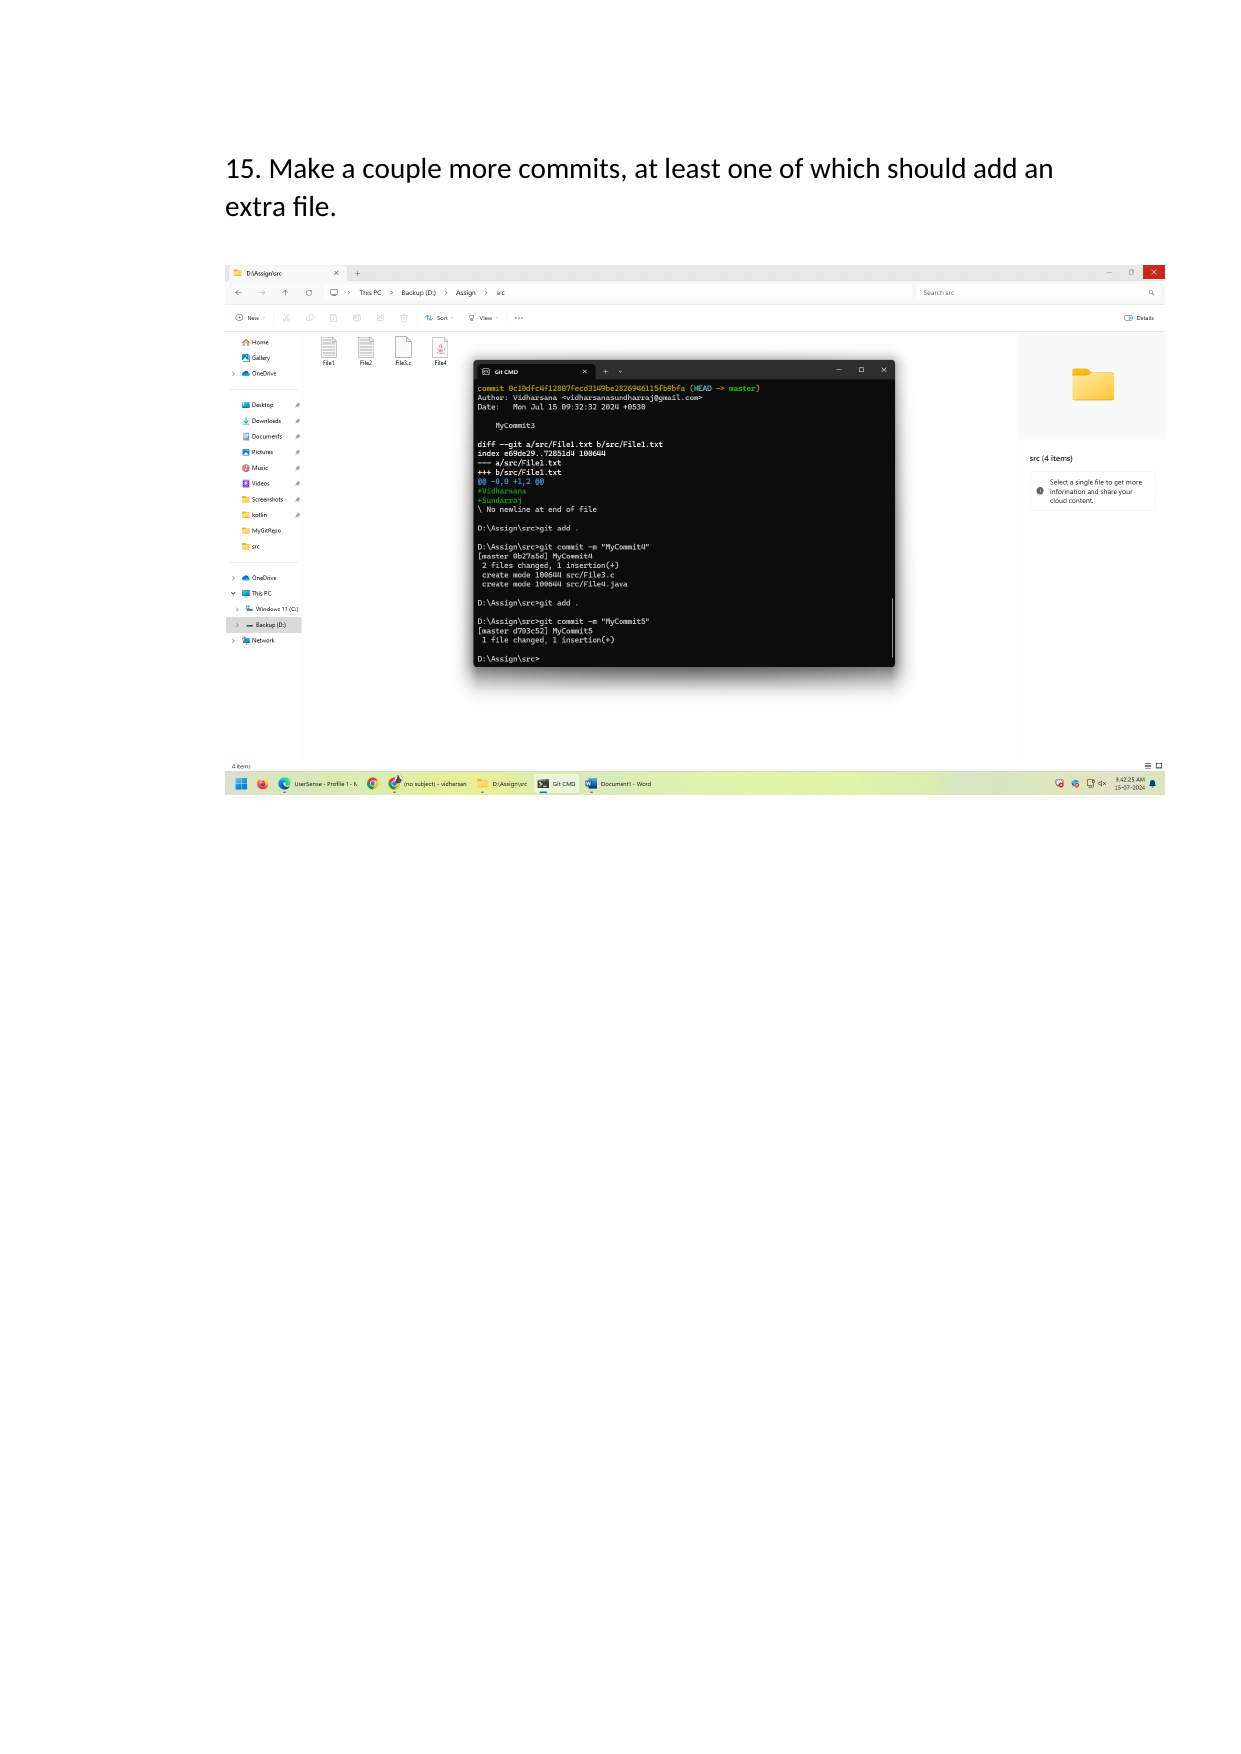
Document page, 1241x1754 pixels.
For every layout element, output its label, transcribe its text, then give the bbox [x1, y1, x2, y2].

list 15. Make a couple more commits, at least one of which should add an extra file. [225, 150, 1090, 224]
picture [225, 265, 1166, 795]
